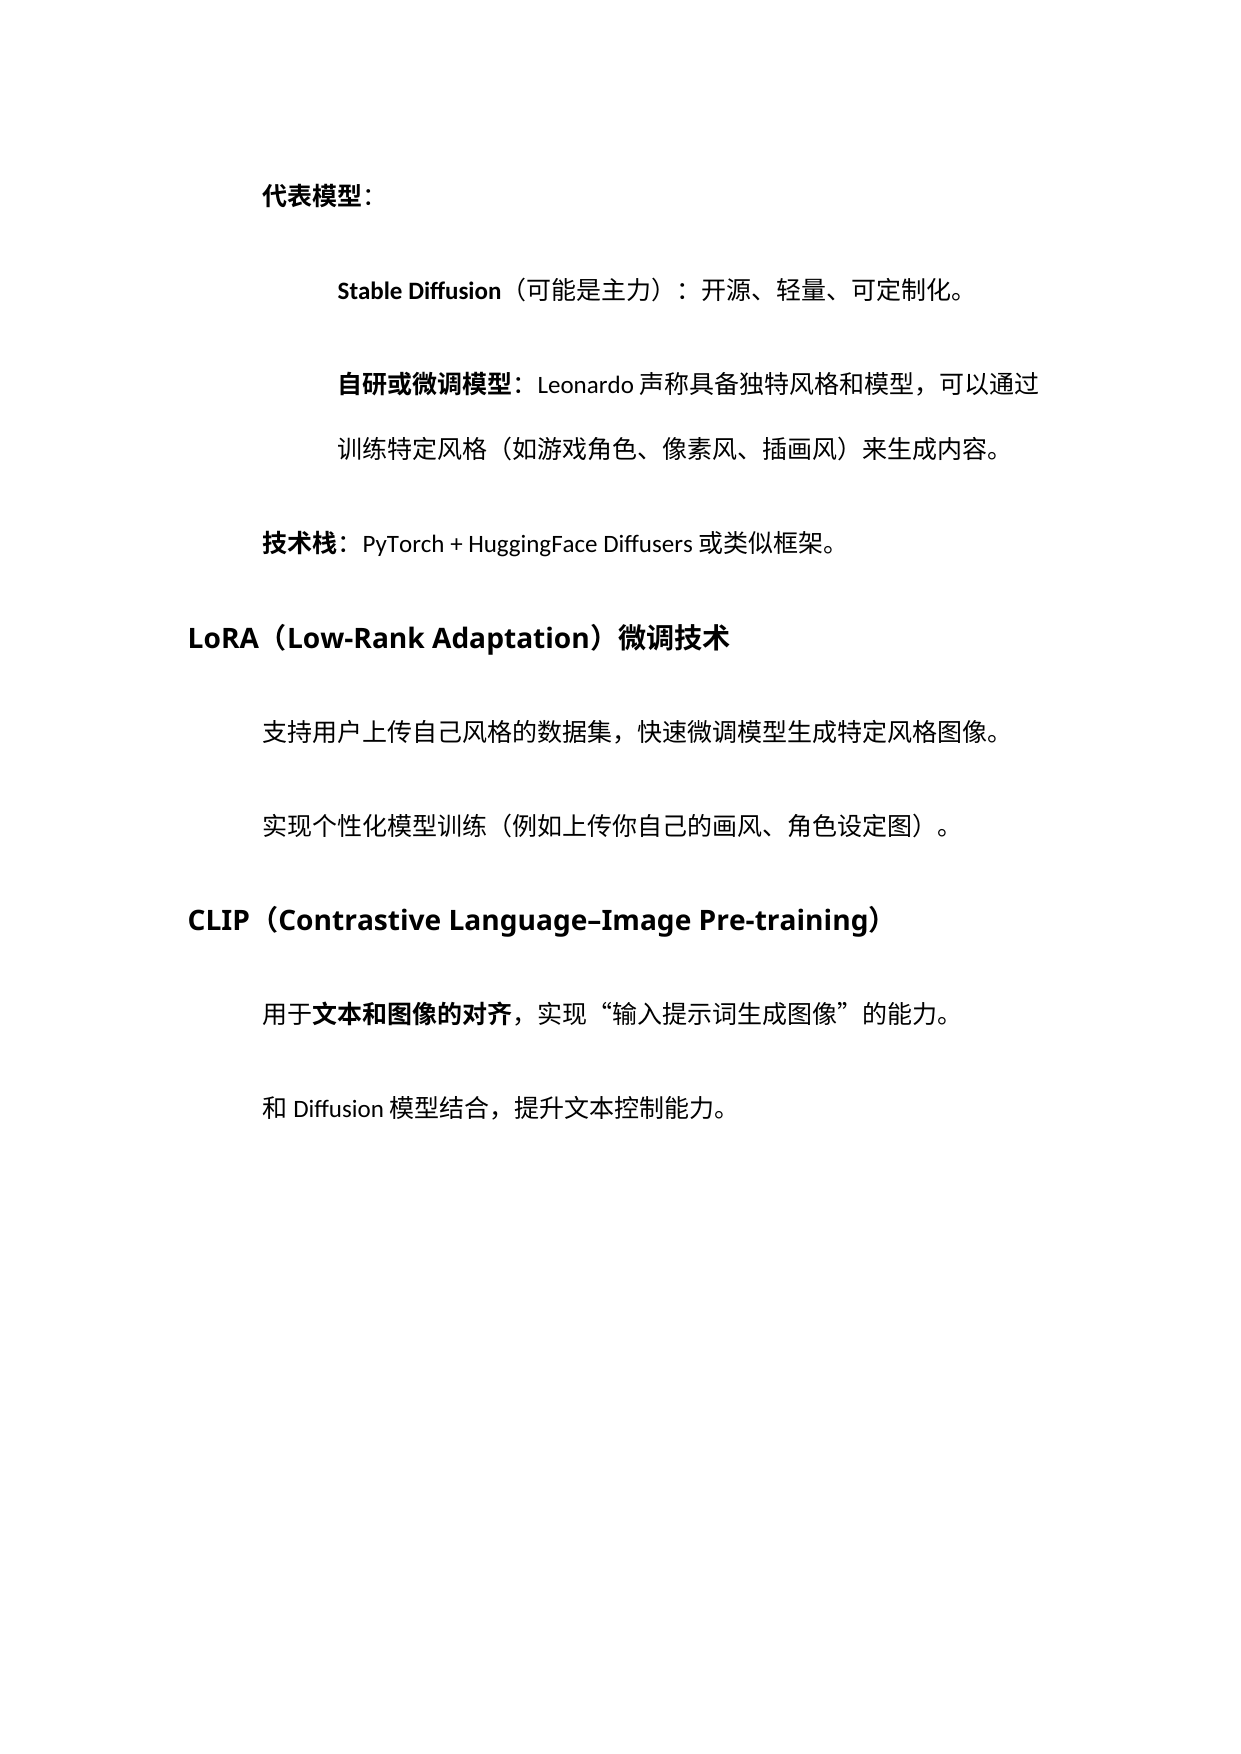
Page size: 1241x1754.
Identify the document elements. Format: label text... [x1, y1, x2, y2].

text 实现个性化模型训练（例如上传你自己的画风、角色设定图）。 [262, 792, 1053, 857]
subtitle CLIP（Contrastive Language–Image Pre-training） [187, 886, 1053, 951]
text 技术栈：PyTorch + HuggingFace Diffusers 或类似框架。 [262, 509, 1053, 574]
text Stable Diffusion（可能是主力）：开源、轻量、可定制化。 [337, 256, 1053, 321]
text 和 Diffusion 模型结合，提升文本控制能力。 [262, 1074, 1053, 1139]
text 自研或微调模型：Leonardo 声称具备独特风格和模型，可以通过训练特定风格（如游戏角色、像素风、插画风）来生成内容。 [337, 350, 1053, 480]
text 用于文本和图像的对齐，实现“输入提示词生成图像”的能力。 [262, 980, 1053, 1045]
text 代表模型： [262, 162, 1053, 227]
text 支持用户上传自己风格的数据集，快速微调模型生成特定风格图像。 [262, 698, 1053, 763]
subtitle LoRA（Low-Rank Adaptation）微调技术 [187, 604, 1053, 669]
